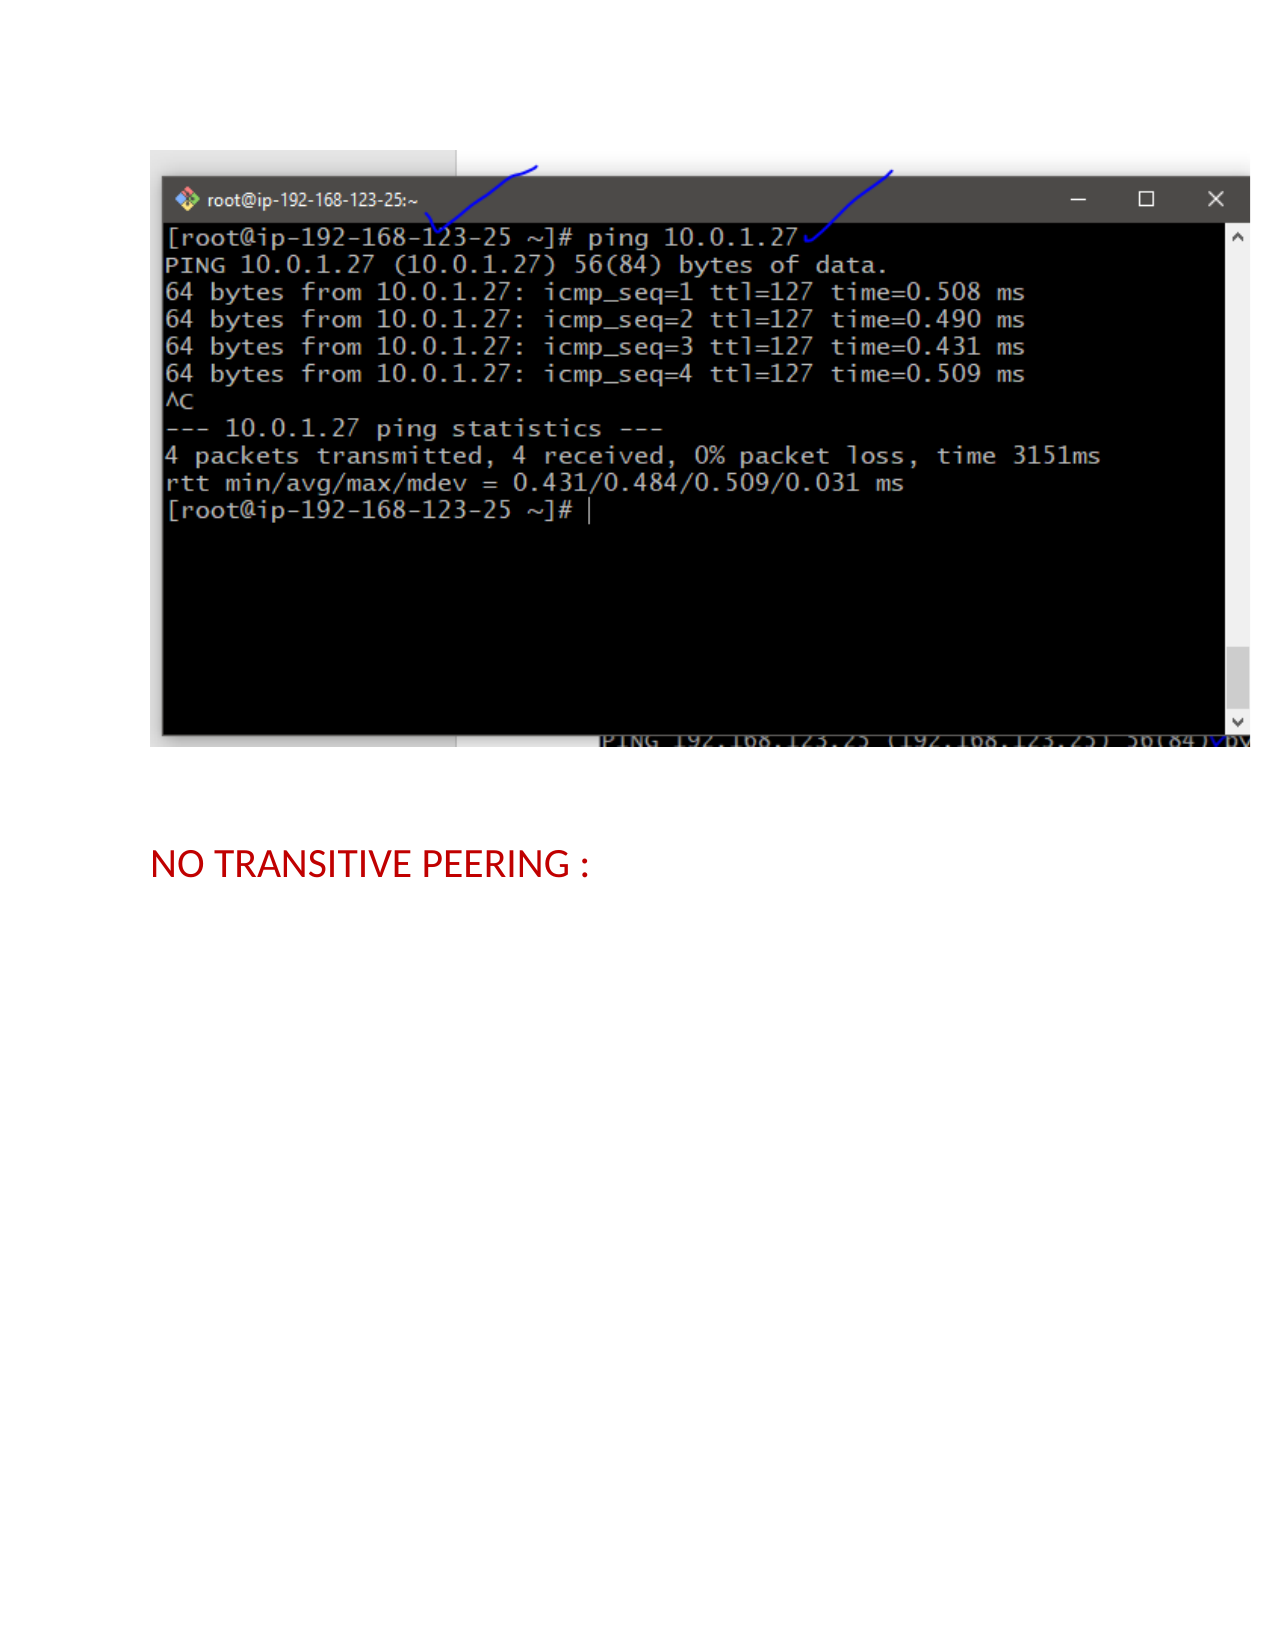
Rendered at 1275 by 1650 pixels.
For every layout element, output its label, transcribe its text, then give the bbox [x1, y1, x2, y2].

picture [150, 150, 1250, 747]
text NO TRANSITIVE PEERING : [150, 837, 1125, 888]
